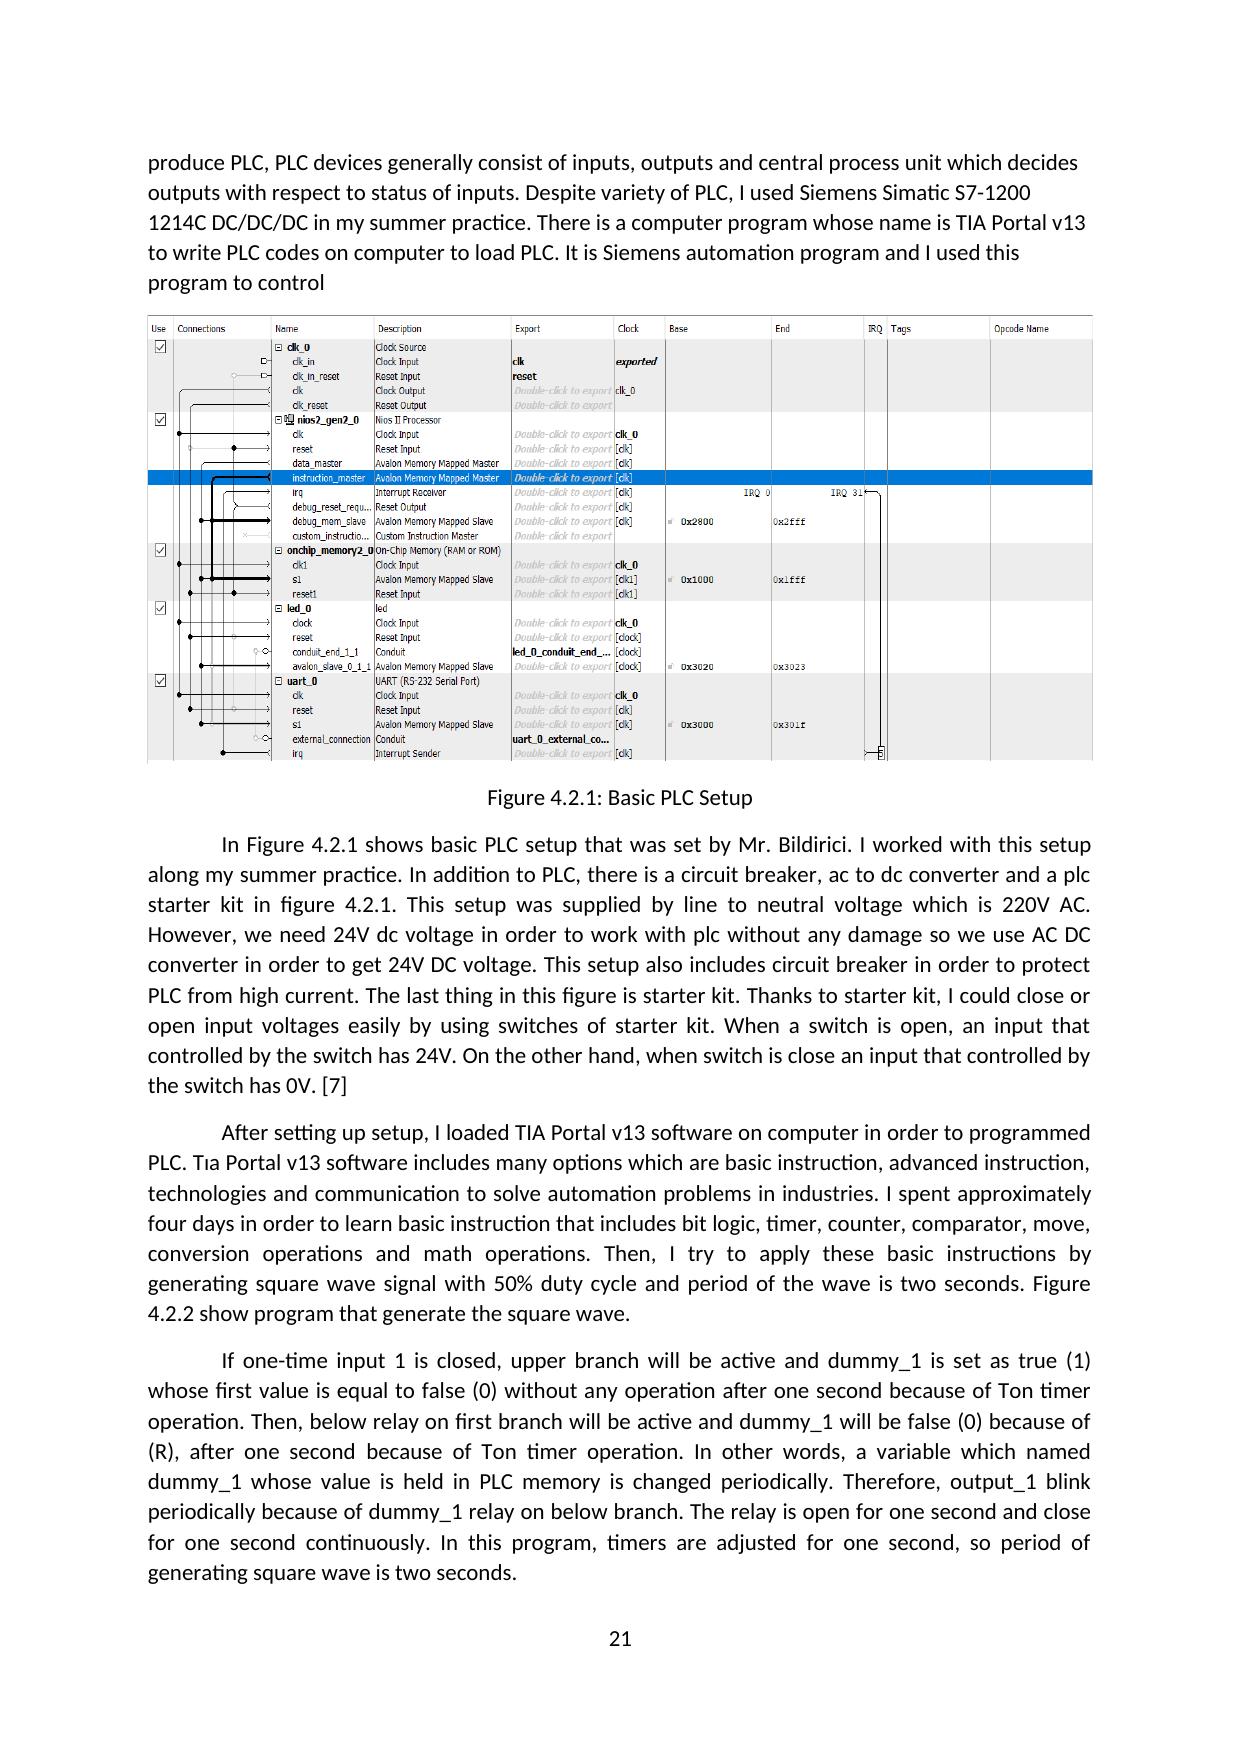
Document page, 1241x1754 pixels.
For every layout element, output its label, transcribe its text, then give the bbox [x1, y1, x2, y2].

text Figure 4.2.1: Basic PLC Setup [148, 783, 1093, 811]
text In Figure 4.2.1 shows basic PLC setup that was set by Mr. Bildirici. I worked with this setup along my summer practice. In addition to PLC, there is a circuit breaker, ac to dc converter and a plc starter kit in figure 4.2.1. This setup was supplied by line to neutral voltage which is 220V AC. However, we need 24V dc voltage in order to work with plc without any damage so we use AC DC converter in order to get 24V DC voltage. This setup also includes circuit breaker in order to protect PLC from high current. The last thing in this figure is starter kit. Thanks to starter kit, I could close or open input voltages easily by using switches of starter kit. When a switch is open, an input that controlled by the switch has 24V. On the other hand, when switch is close an input that controlled by the switch has 0V. [7] [148, 830, 1093, 1099]
text If one-time input 1 is closed, upper branch will be active and dummy_1 is set as true (1) whose first value is equal to false (0) without any operation after one second because of Ton timer operation. Then, below relay on first branch will be active and dummy_1 will be false (0) because of (R), after one second because of Ton timer operation. In other words, a variable which named dummy_1 whose value is held in PLC memory is changed periodically. Therefore, output_1 blink periodically because of dummy_1 relay on below branch. The relay is open for one second and close for one second continuously. In this program, timers are adjusted for one second, so period of generating square wave is two seconds. [148, 1346, 1093, 1586]
text After setting up setup, I loaded TIA Portal v13 software on computer in order to programmed PLC. Tıa Portal v13 software includes many options which are basic instruction, advanced instruction, technologies and communication to solve automation problems in industries. I spent approximately four days in order to learn basic instruction that includes bit logic, timer, counter, comparator, move, conversion operations and math operations. Then, I try to apply these basic instructions by generating square wave signal with 50% duty cycle and period of the wave is two seconds. Figure 4.2.2 show program that generate the square wave. [148, 1118, 1093, 1327]
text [148, 148, 1093, 296]
